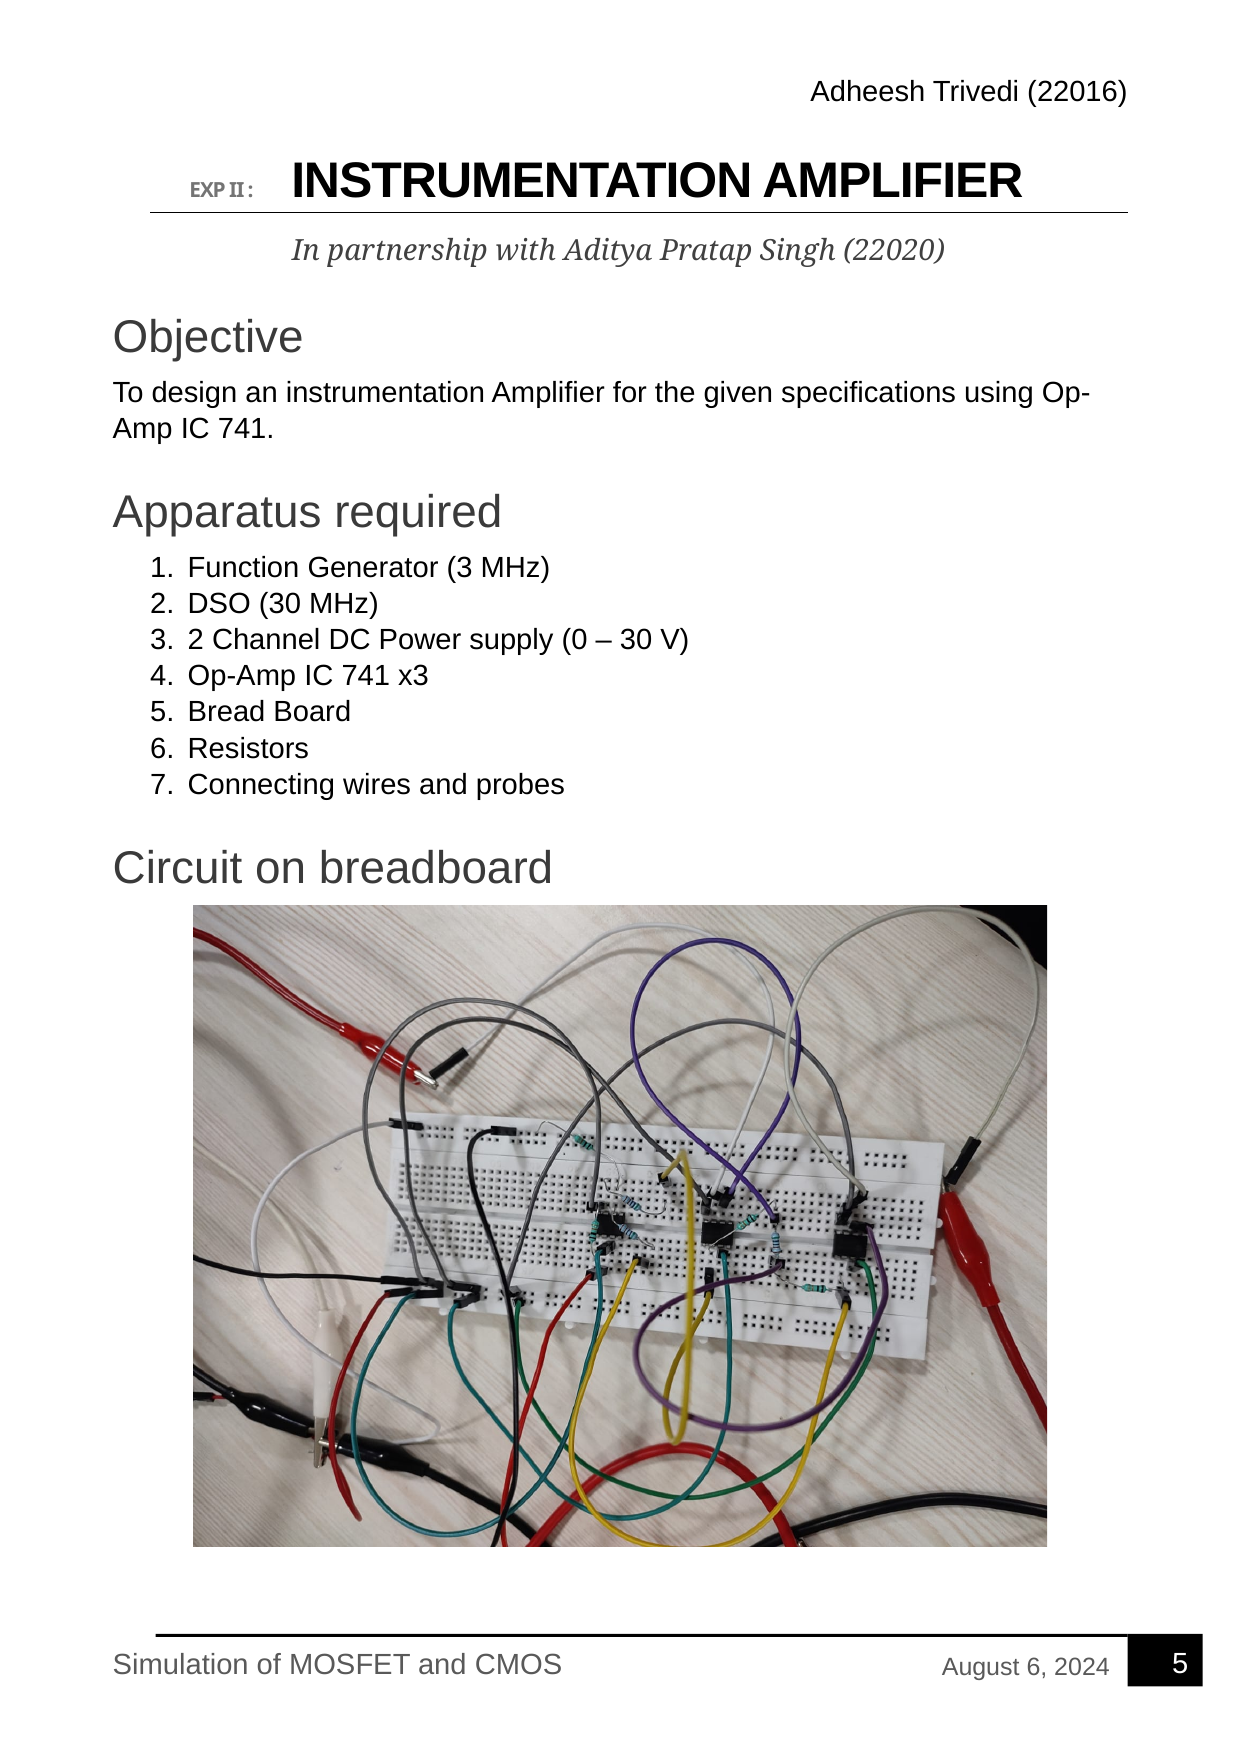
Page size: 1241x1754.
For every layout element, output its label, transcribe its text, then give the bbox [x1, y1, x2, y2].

list Resistors [150, 731, 1128, 764]
list 2 Channel DC Power supply (0 – 30 V) [150, 622, 1128, 656]
list Bread Board [150, 694, 1128, 728]
text To design an instrumentation Amplifier for the given specifications using Op-Amp IC 741. [112, 375, 1128, 444]
title INSTRUMENTATION AMPLIFIER [150, 150, 1128, 212]
list Connecting wires and probes [150, 767, 1128, 800]
subtitle Objective [112, 310, 1128, 362]
list Function Generator (3 MHz) [150, 550, 1128, 583]
list Op-Amp IC 741 x3 [150, 658, 1128, 692]
picture [193, 905, 1048, 1547]
list DSO (30 MHz) [150, 586, 1128, 619]
text In partnership with Aditya Pratap Singh (22020) [112, 229, 1128, 269]
subtitle Circuit on breadboard [112, 840, 1128, 893]
subtitle Apparatus required [112, 485, 1128, 537]
